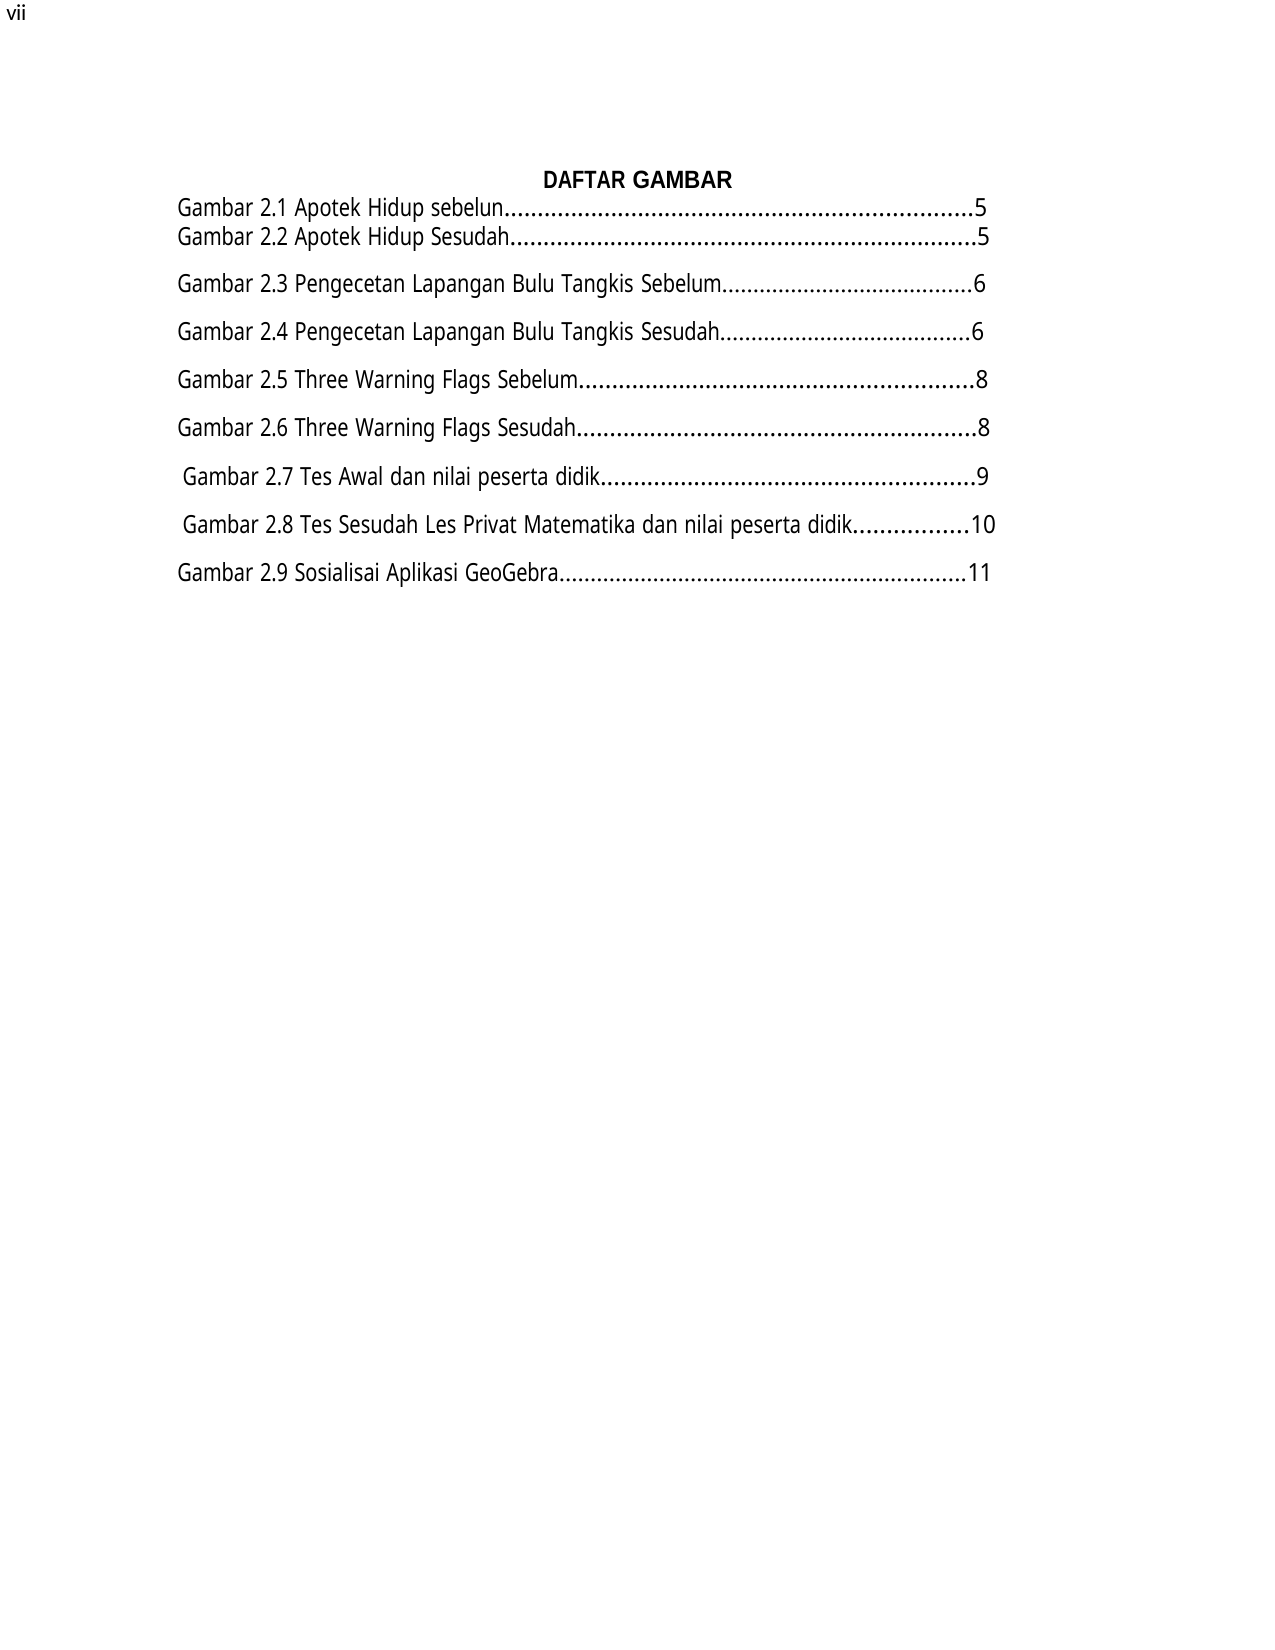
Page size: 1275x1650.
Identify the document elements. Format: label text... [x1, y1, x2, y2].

text Gambar 2.8 Tes Sesudah Les Privat Matematika dan nilai peserta didik 10 [182, 507, 1117, 541]
subtitle DAFTAR GAMBAR [159, 164, 1117, 193]
text Gambar 2.6 Three Warning Flags Sesudah 8 [177, 410, 1117, 444]
text Gambar 2.9 Sosialisai Aplikasi GeoGebra 11 [177, 555, 1117, 589]
text Gambar 2.1 Apotek Hidup sebelun 5 [177, 193, 1117, 222]
text Gambar 2.7 Tes Awal dan nilai peserta didik 9 [182, 458, 1117, 492]
text Gambar 2.3 Pengecetan Lapangan Bulu Tangkis Sebelum 6 [177, 265, 1117, 299]
text Gambar 2.4 Pengecetan Lapangan Bulu Tangkis Sesudah 6 [177, 313, 1117, 347]
text Gambar 2.2 Apotek Hidup Sesudah 5 [177, 222, 1117, 251]
text Gambar 2.5 Three Warning Flags Sebelum 8 [177, 362, 1117, 396]
